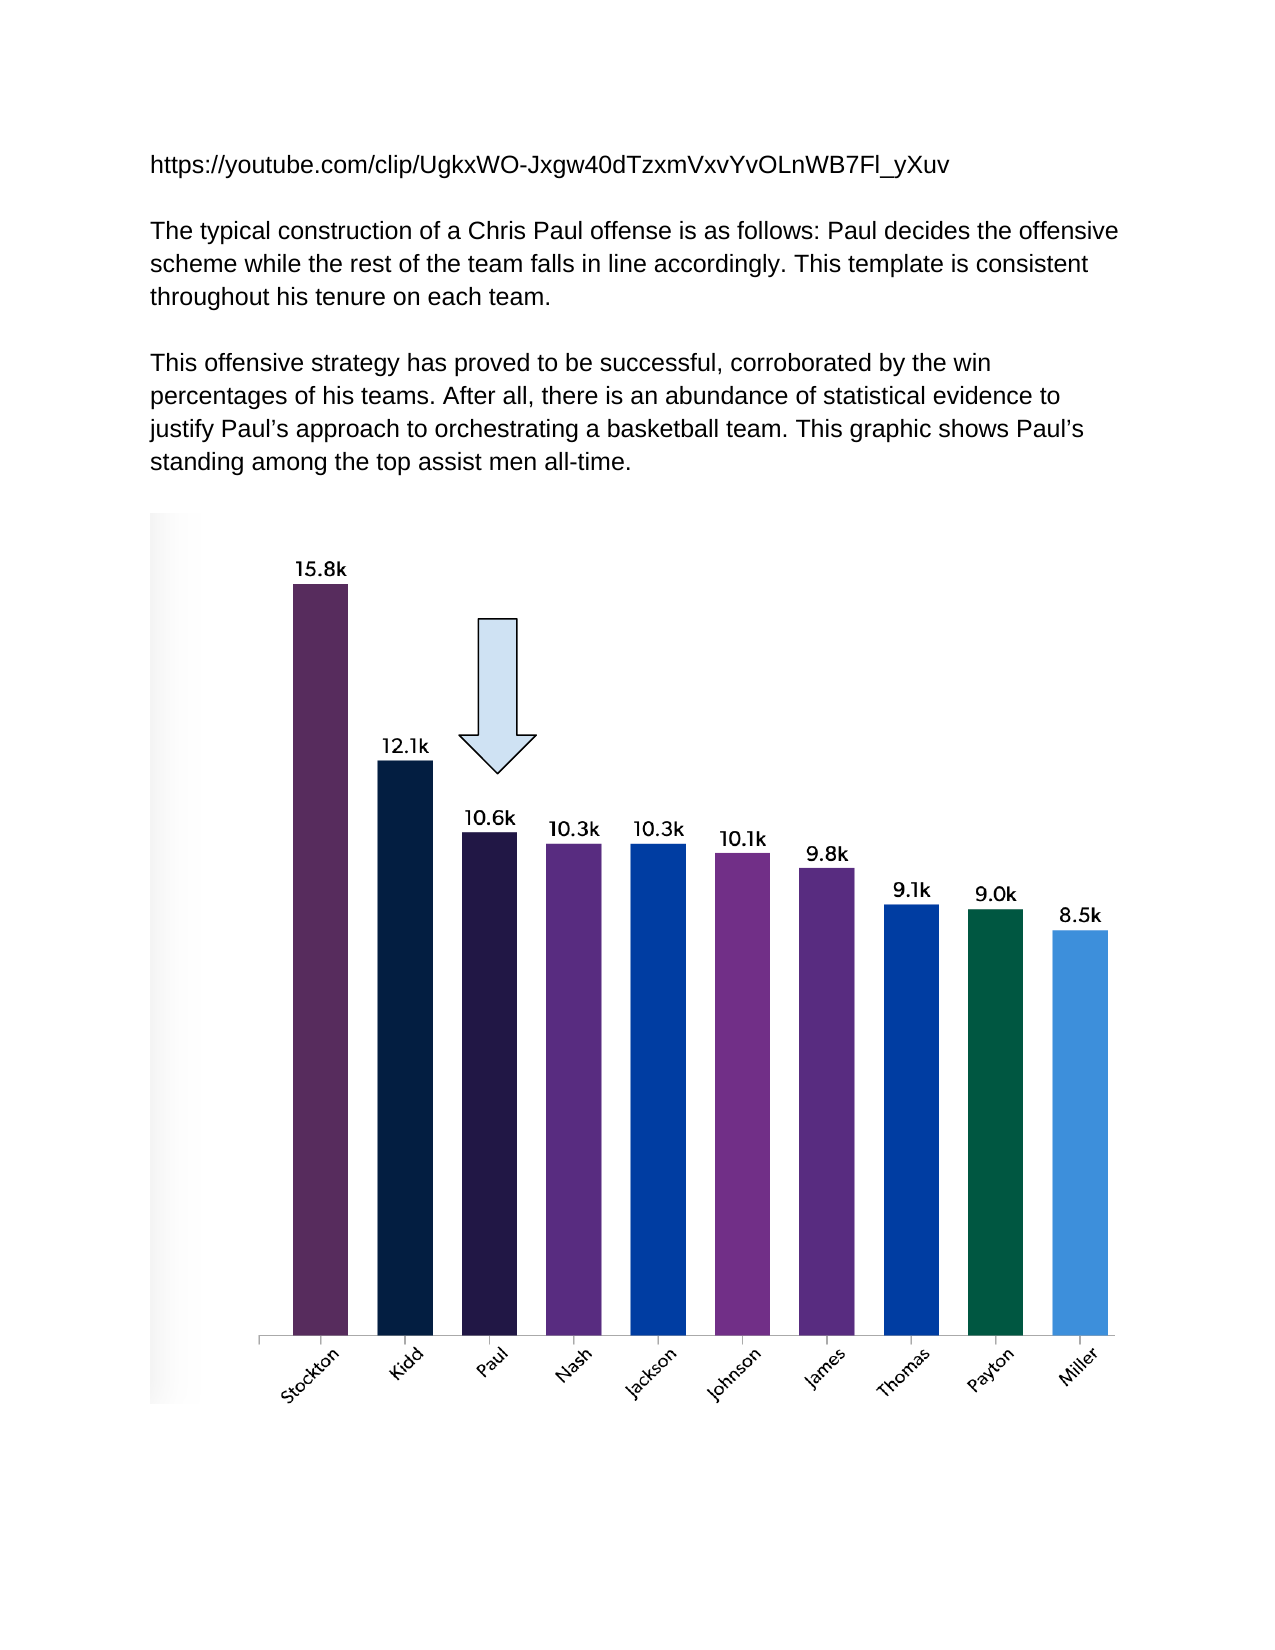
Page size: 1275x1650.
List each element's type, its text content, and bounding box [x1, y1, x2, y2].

text https://youtube.com/clip/UgkxWO-Jxgw40dTzxmVxvYvOLnWB7Fl_yXuv [150, 150, 1125, 179]
text The typical construction of a Chris Paul offense is as follows: Paul decides the offensive scheme while the rest of the team falls in line accordingly. This template is consistent throughout his tenure on each team. [150, 216, 1125, 311]
picture [150, 513, 1115, 1404]
text This offensive strategy has proved to be successful, corroborated by the win percentages of his teams. After all, there is an abundance of statistical evidence to justify Paul’s approach to orchestrating a basketball team. This graphic shows Paul’s standing among the top assist men all-time. [150, 348, 1125, 476]
